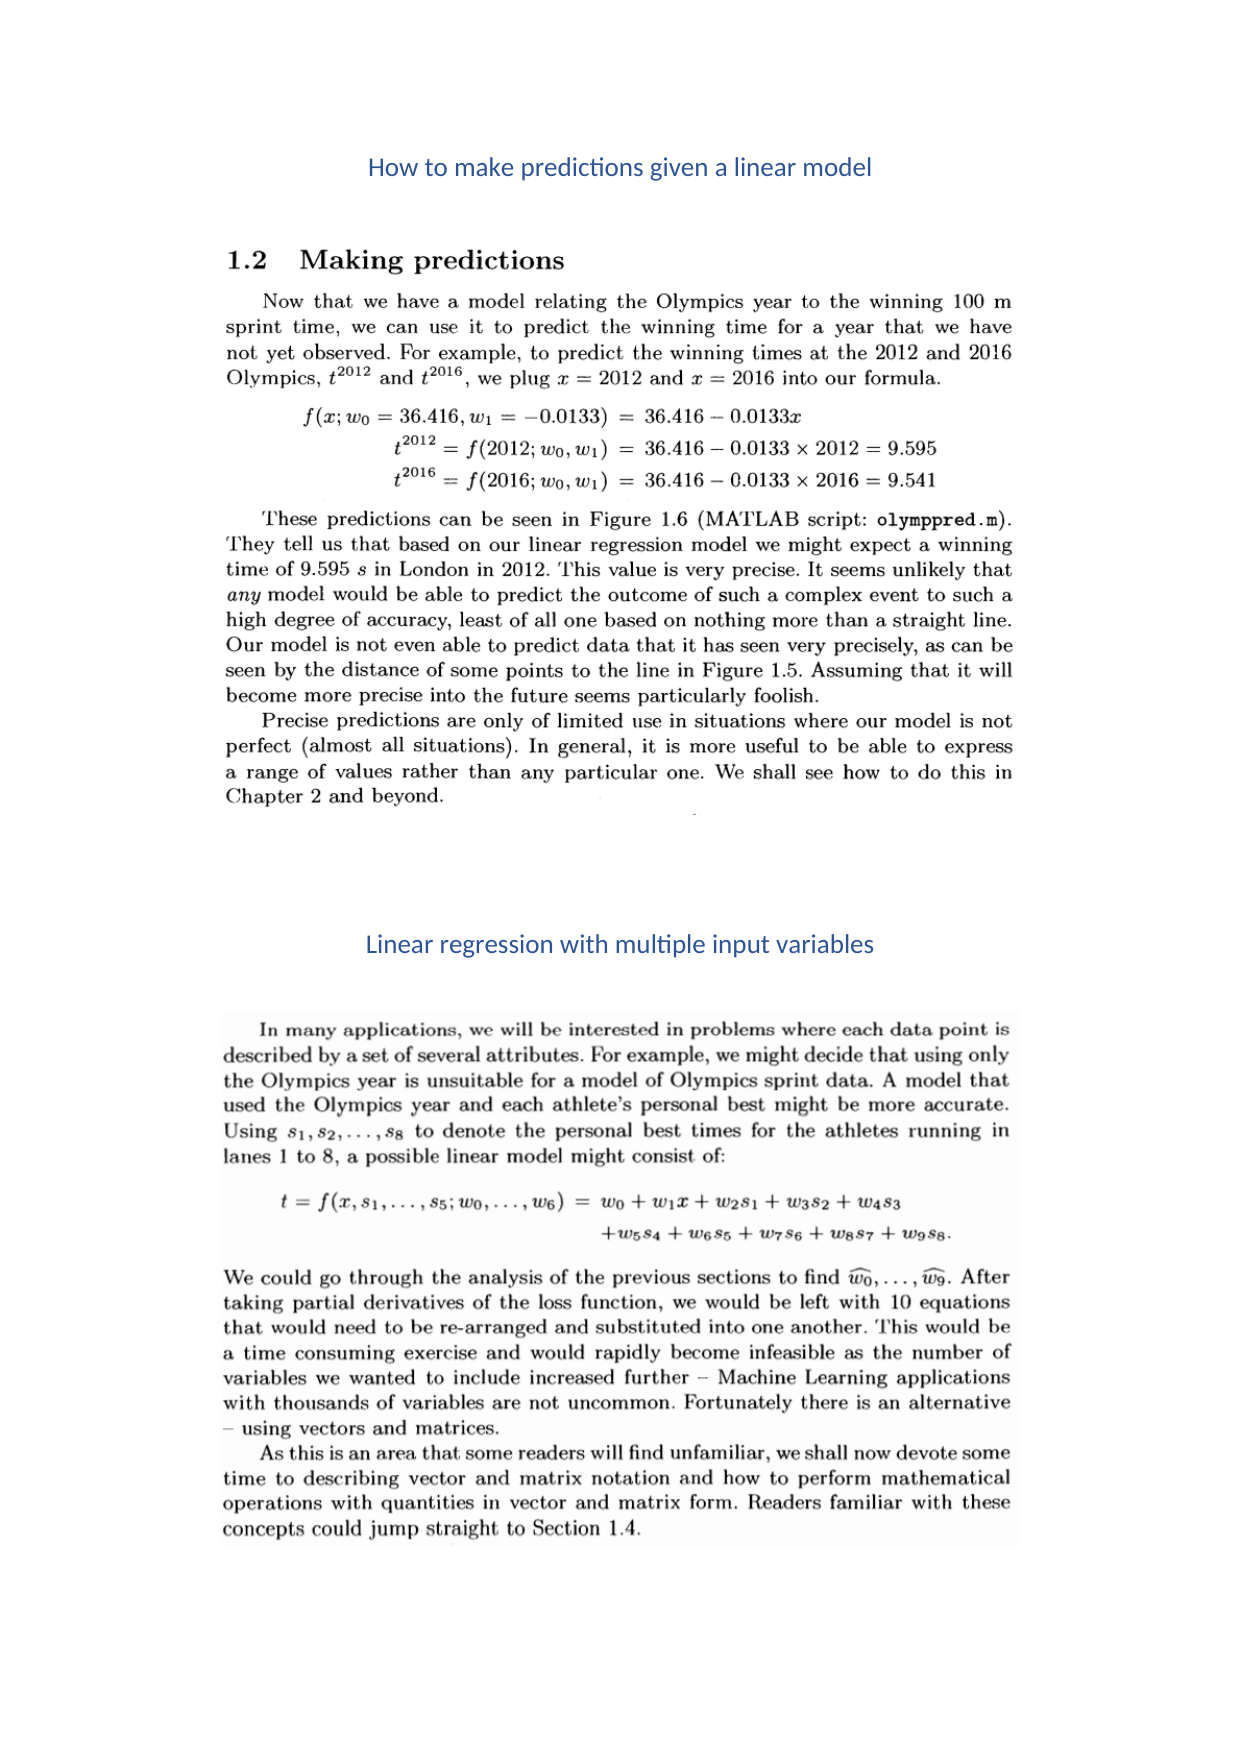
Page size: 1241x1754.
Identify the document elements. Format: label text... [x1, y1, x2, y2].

picture [221, 1010, 1019, 1547]
subtitle Linear regression with multiple input variables [150, 927, 1090, 960]
picture [218, 232, 1023, 815]
subtitle How to make predictions given a linear model [150, 150, 1090, 183]
